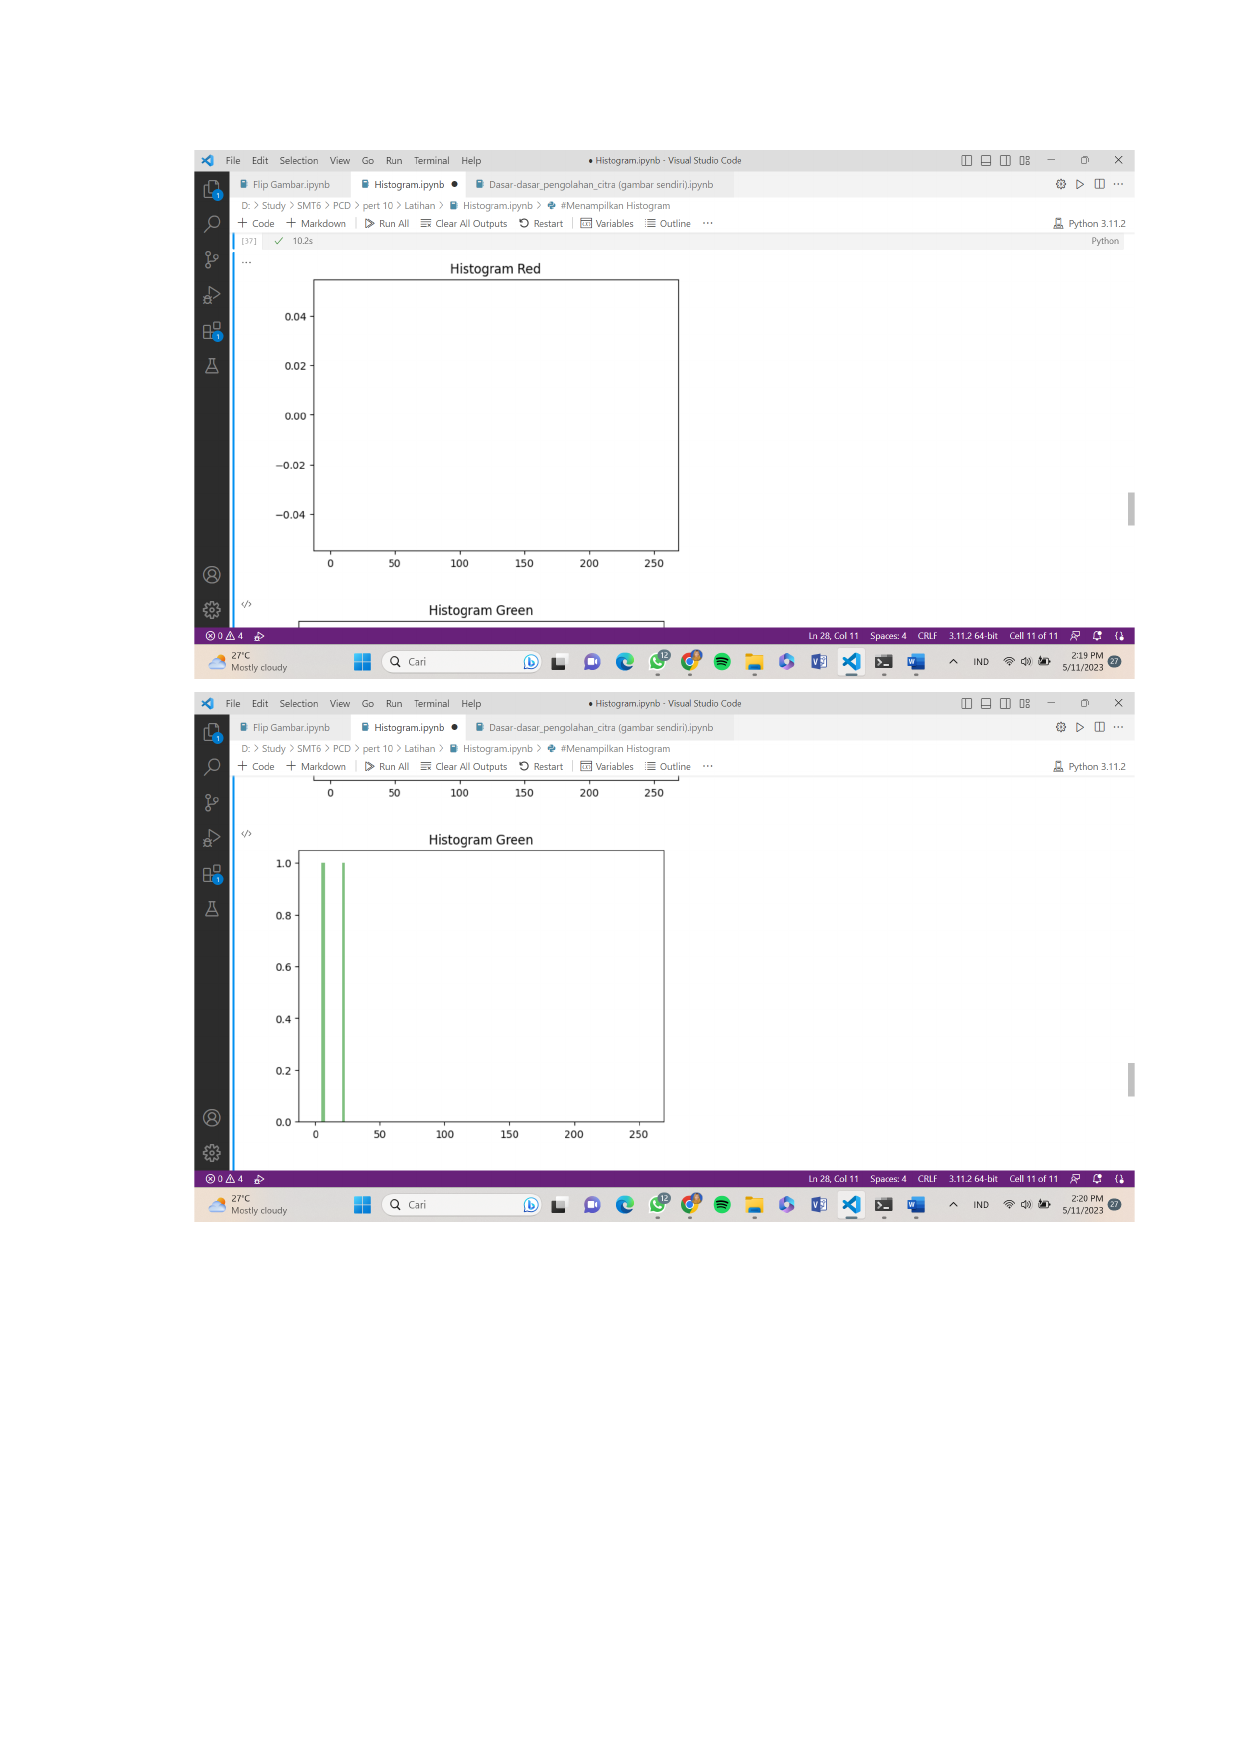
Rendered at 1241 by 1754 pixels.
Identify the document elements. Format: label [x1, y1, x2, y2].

picture [194, 692, 1135, 1222]
picture [194, 150, 1135, 679]
